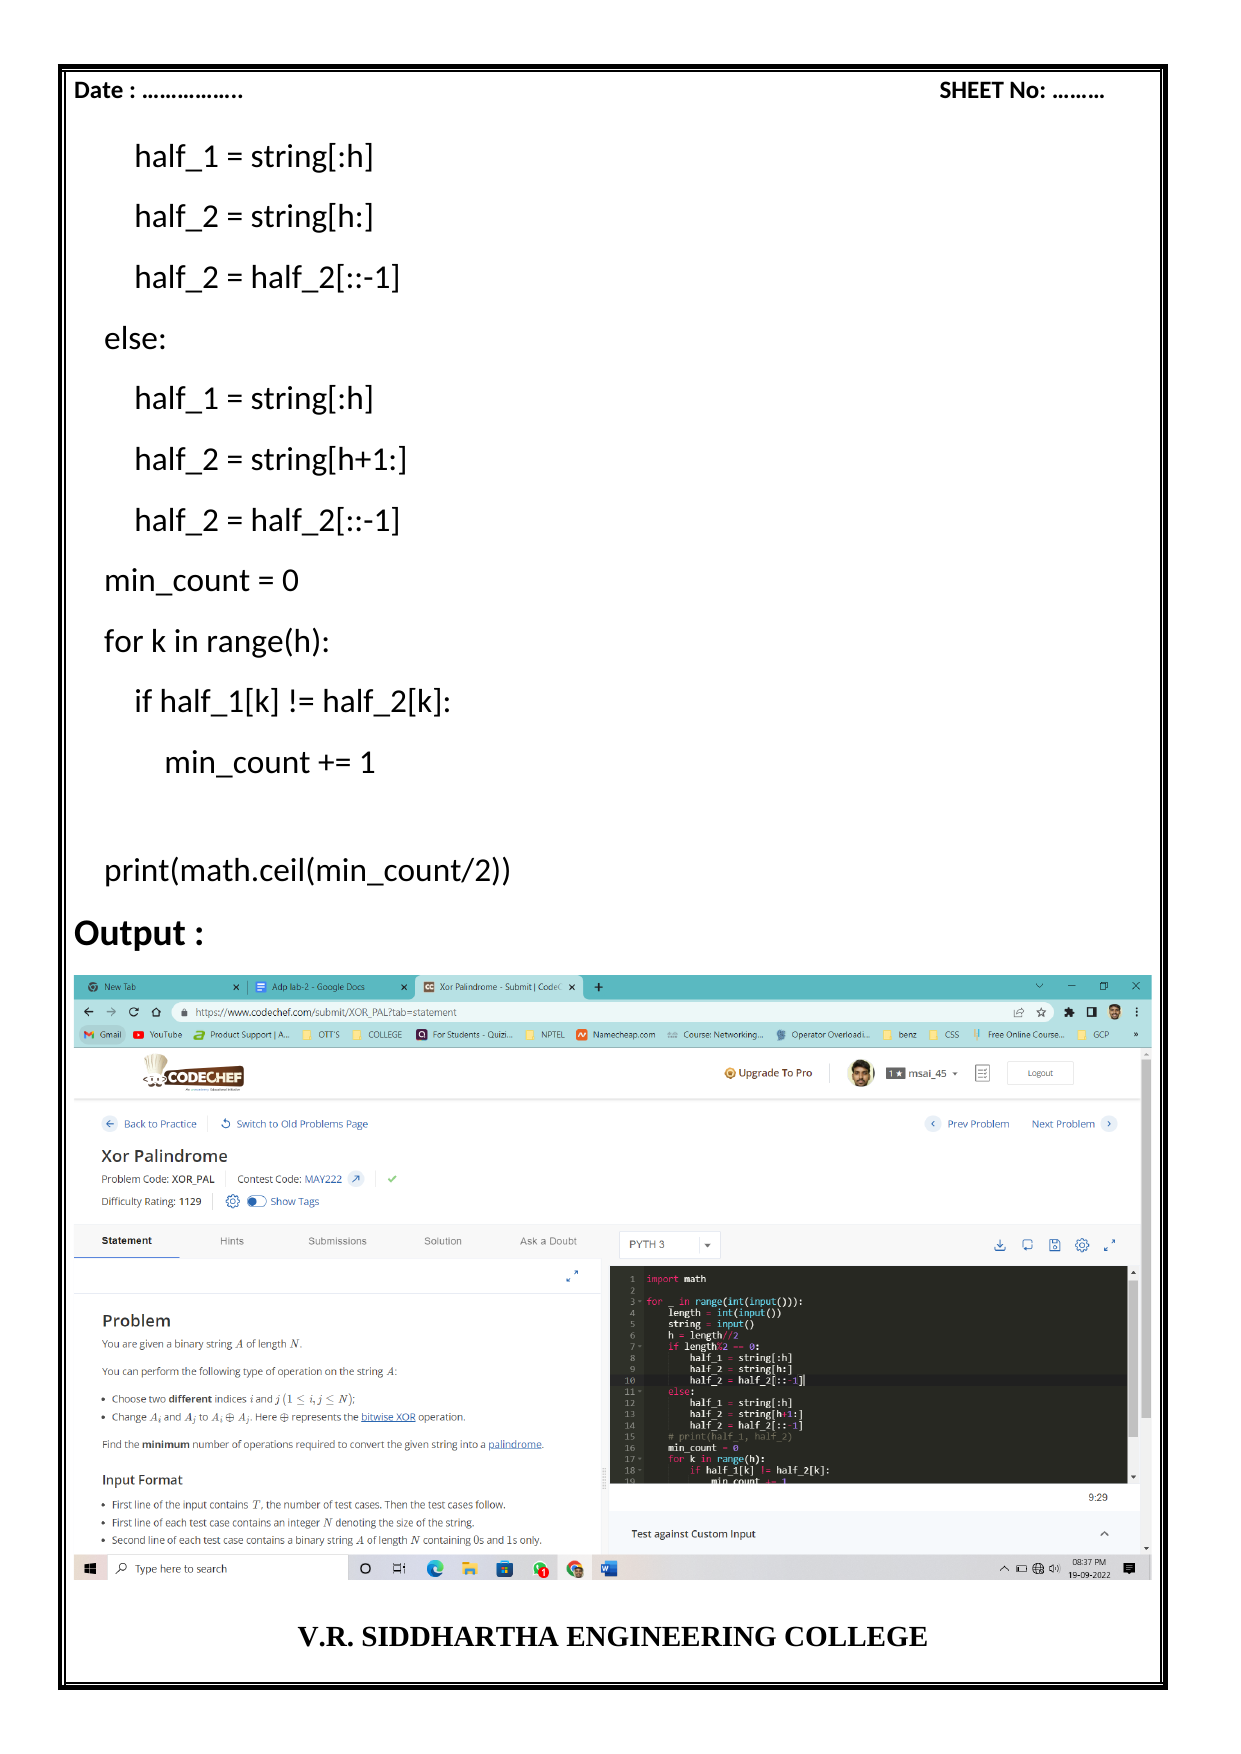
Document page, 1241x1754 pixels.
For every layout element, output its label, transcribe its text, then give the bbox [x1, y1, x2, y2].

text half_2 = string[h+1:] [74, 438, 1152, 479]
text min_count += 1 [74, 741, 1152, 782]
text half_2 = half_2[::-1] [74, 498, 1152, 539]
text if half_1[k] != half_2[k]: [74, 680, 1152, 721]
text half_2 = string[h:] [74, 195, 1152, 236]
picture [73, 975, 1152, 1580]
text Output : [74, 909, 1152, 955]
text half_2 = half_2[::-1] [74, 256, 1152, 297]
text half_1 = string[:h] [74, 377, 1152, 418]
text half_1 = string[:h] [74, 135, 1152, 176]
text else: [74, 317, 1152, 357]
text for k in range(h): [74, 620, 1152, 661]
text min_count = 0 [74, 559, 1152, 600]
text print(math.ceil(min_count/2)) [74, 848, 1152, 889]
